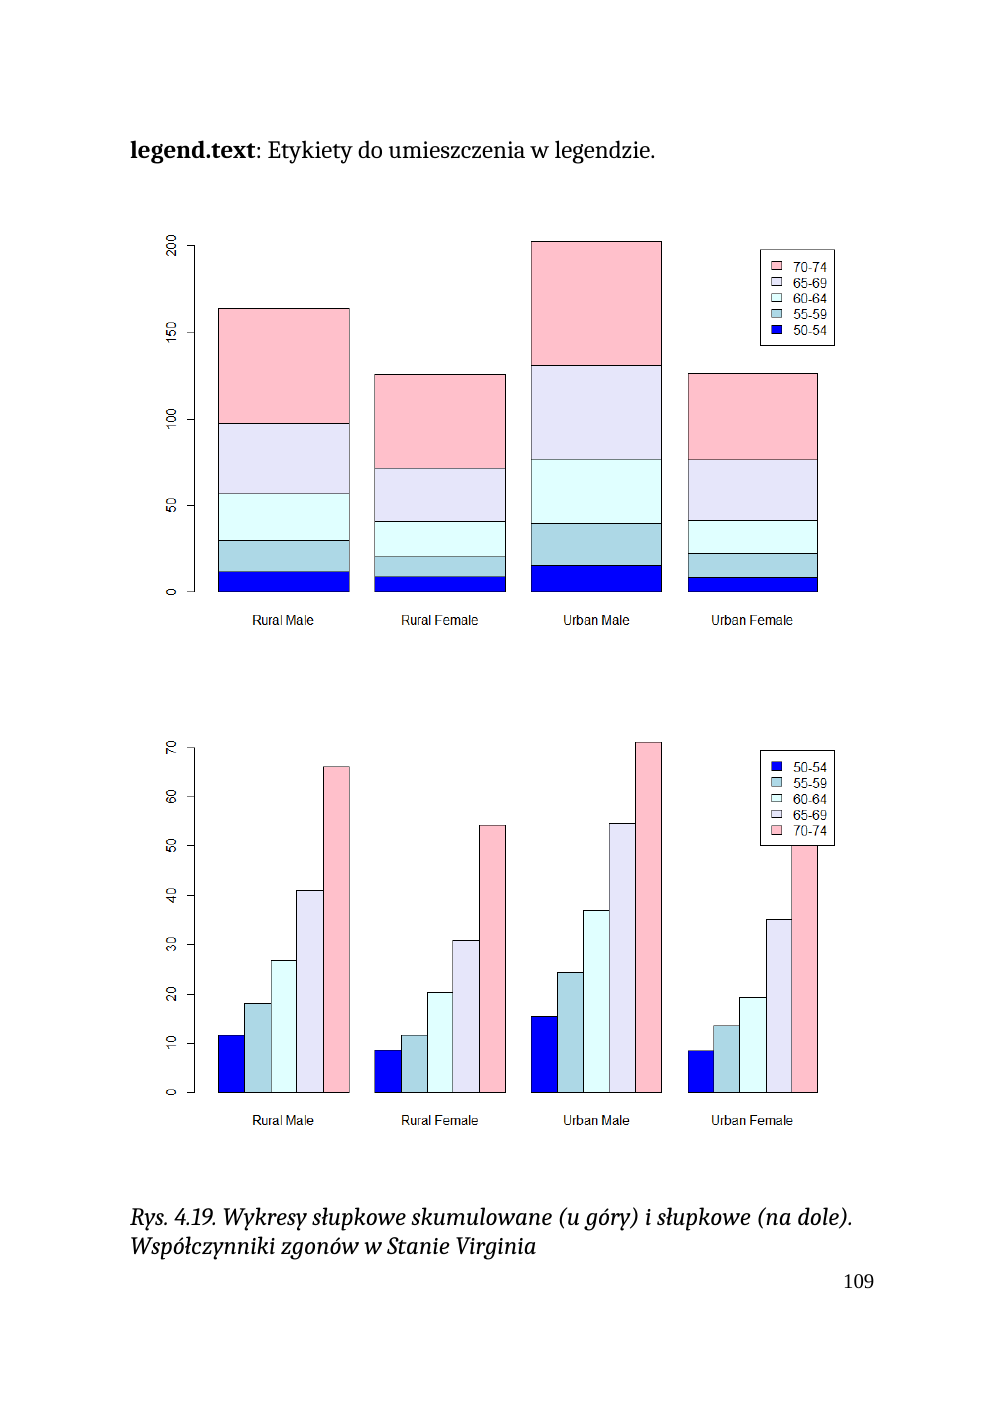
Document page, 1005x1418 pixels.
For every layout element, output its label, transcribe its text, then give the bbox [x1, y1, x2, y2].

text legend.text: Etykiety do umieszczenia w legendzie. [130, 136, 874, 164]
picture [129, 177, 874, 1177]
